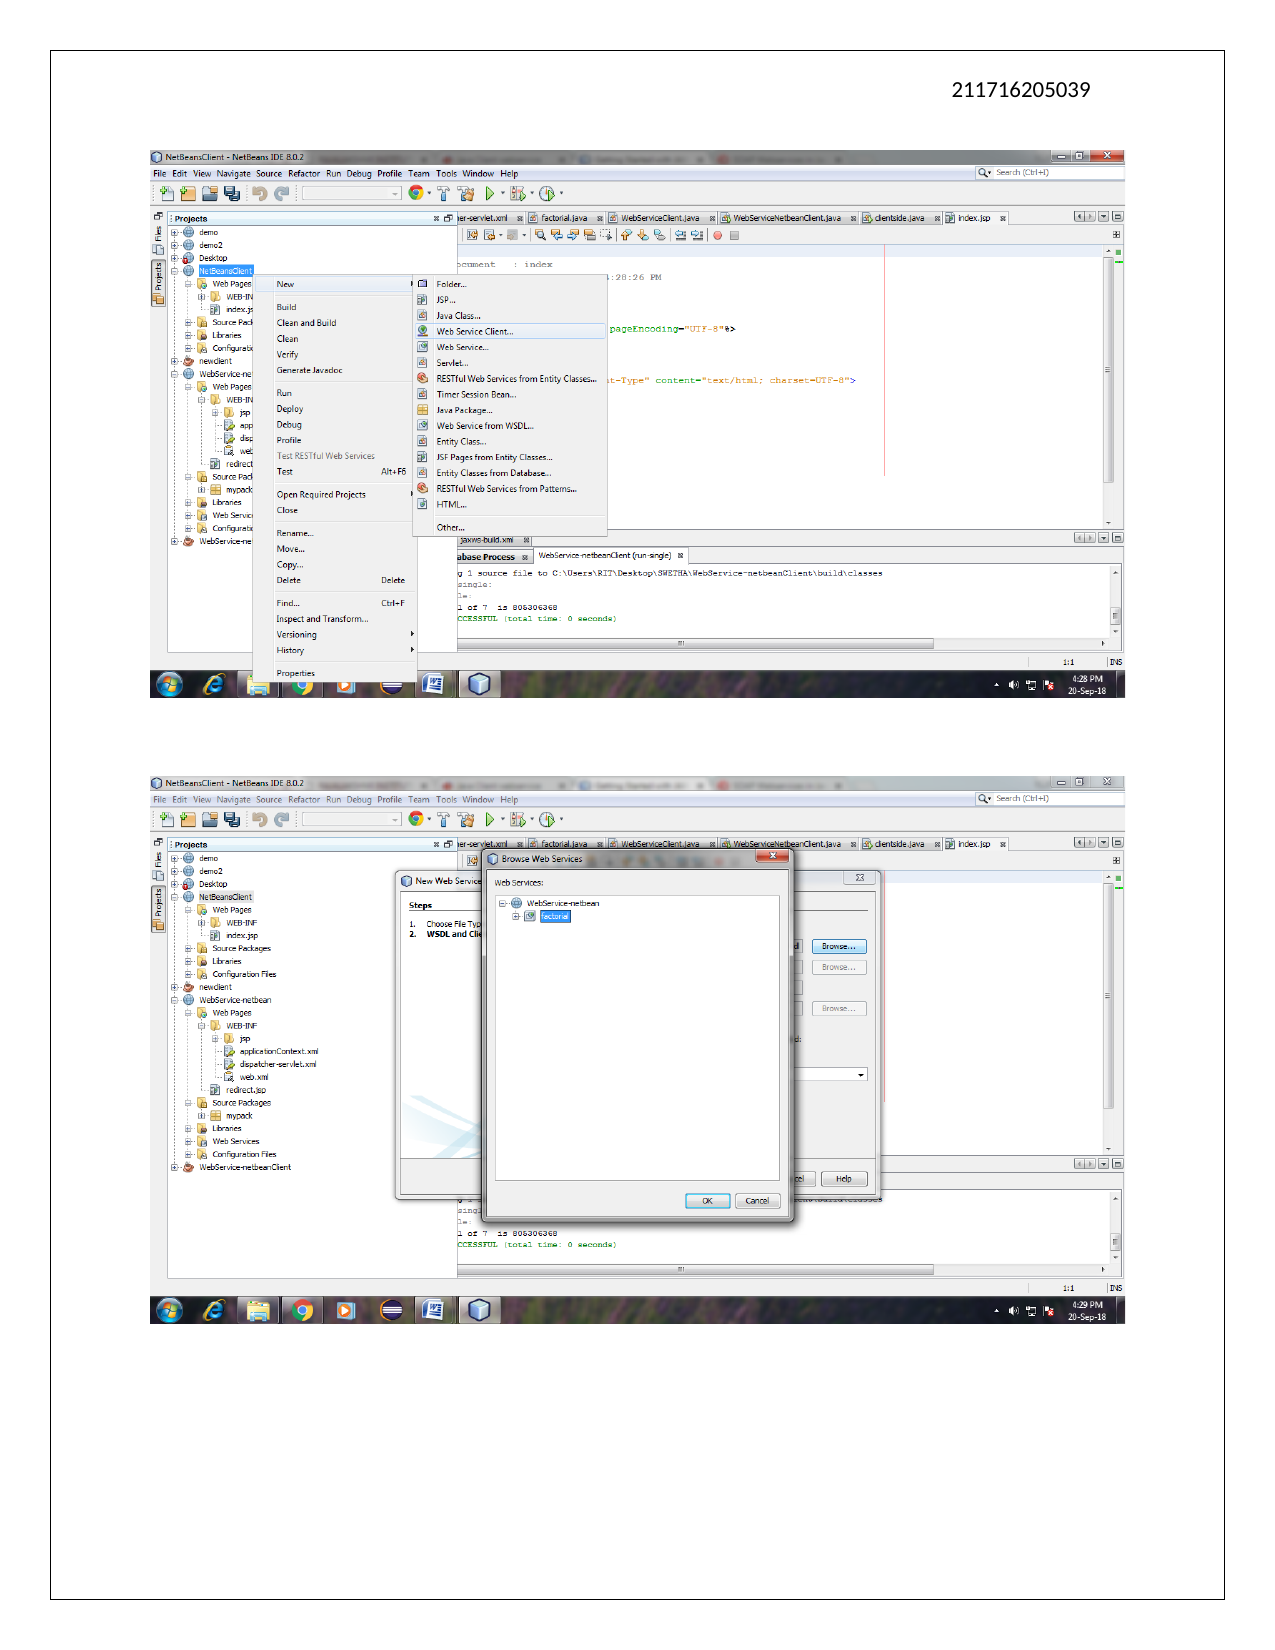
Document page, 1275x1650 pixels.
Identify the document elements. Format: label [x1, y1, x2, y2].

picture [150, 776, 1125, 1324]
picture [150, 150, 1125, 698]
